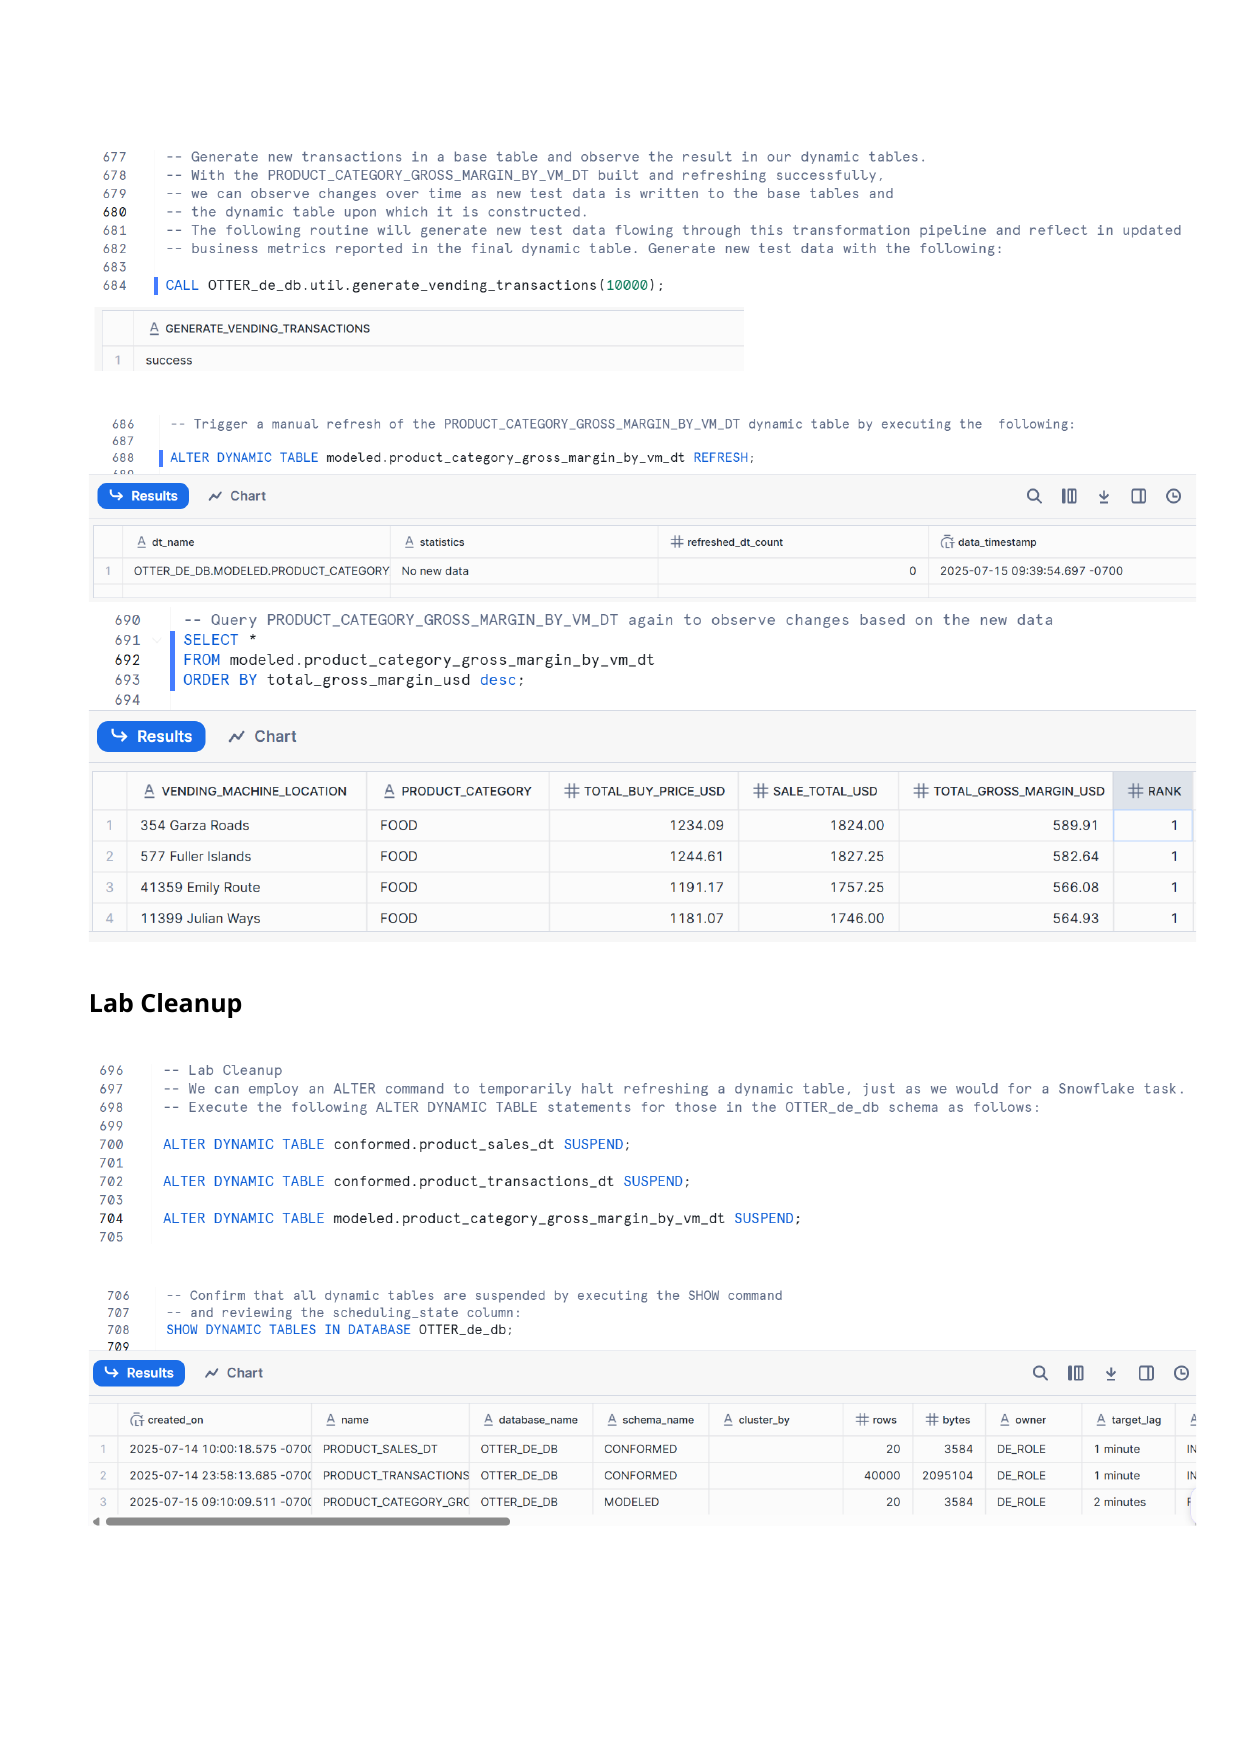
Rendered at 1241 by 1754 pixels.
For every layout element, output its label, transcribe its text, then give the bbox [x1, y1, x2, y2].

picture [88, 607, 1197, 942]
picture [88, 150, 1195, 371]
picture [88, 1287, 1197, 1526]
text Lab Cleanup [89, 986, 1196, 1020]
picture [88, 1064, 1197, 1244]
picture [88, 415, 1197, 602]
